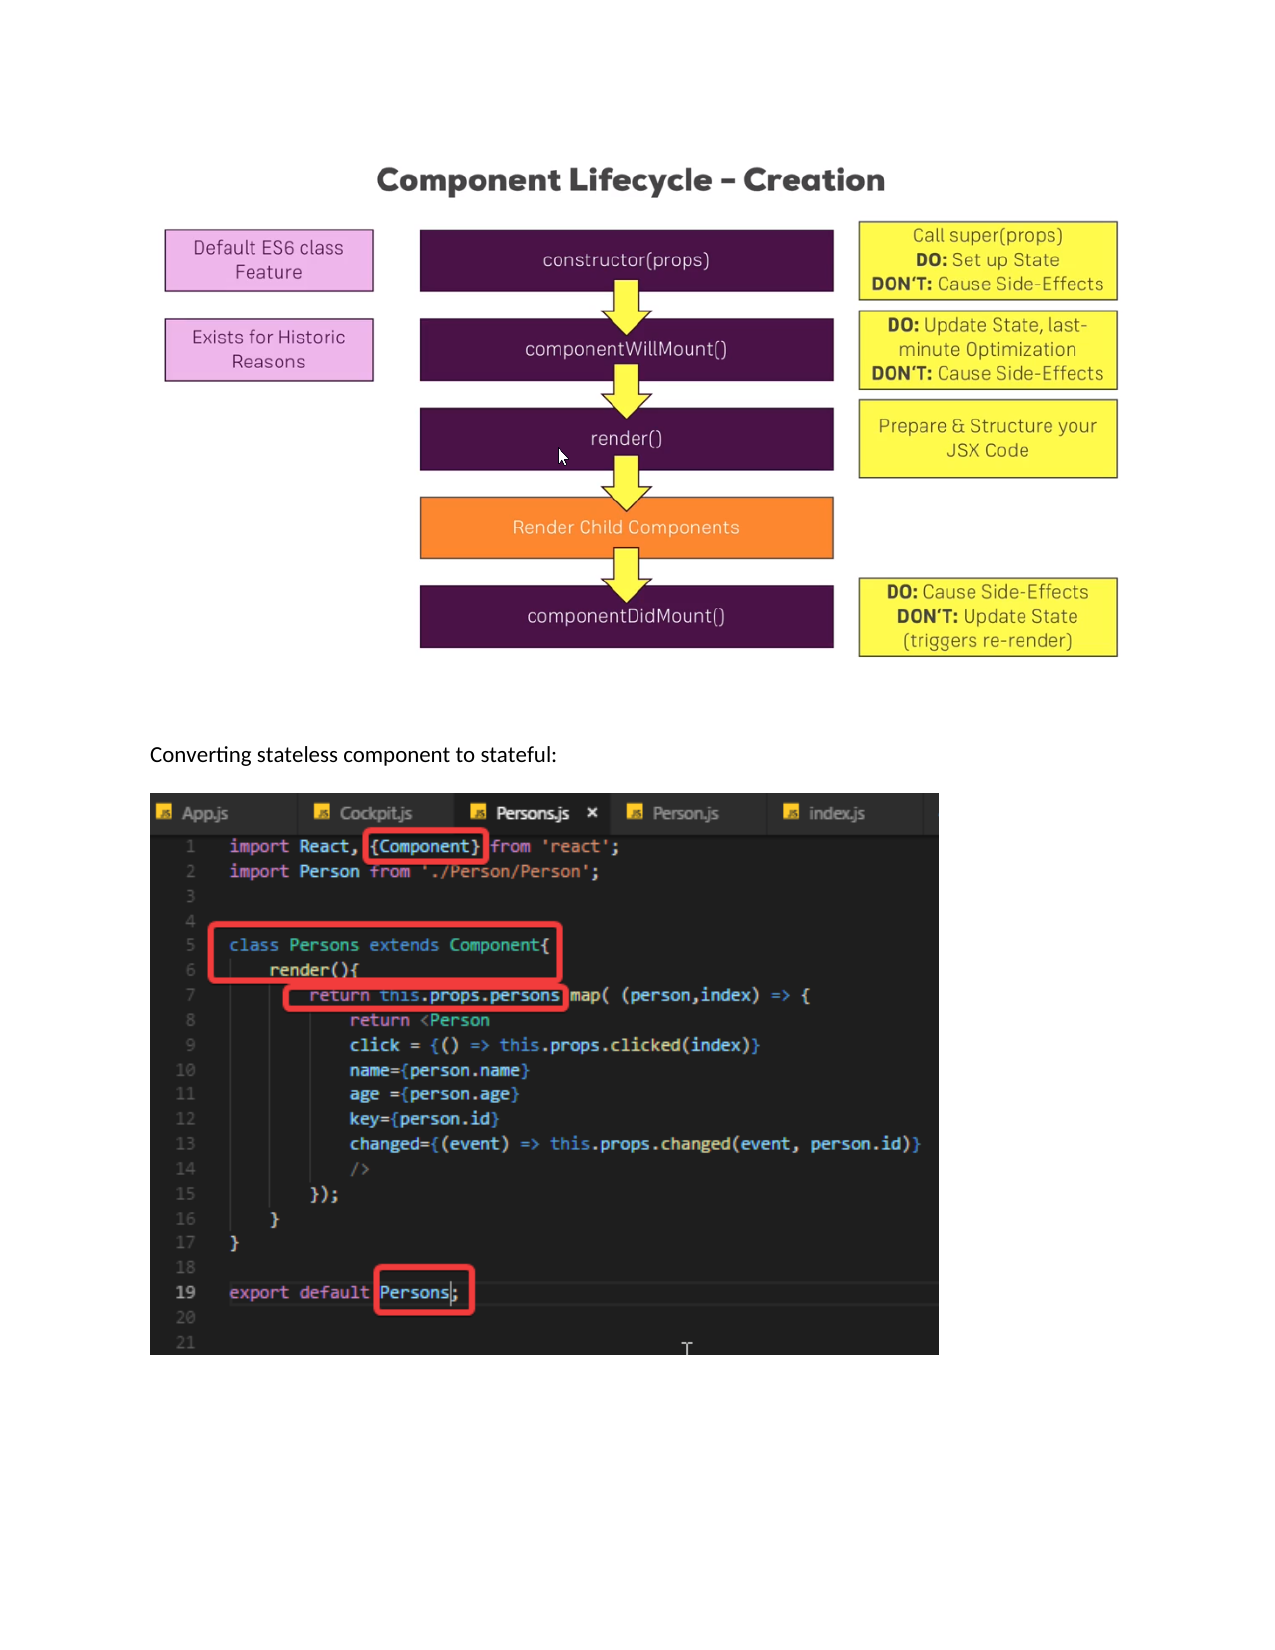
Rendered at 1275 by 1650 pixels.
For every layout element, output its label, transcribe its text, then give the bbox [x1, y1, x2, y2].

picture [150, 793, 939, 1355]
text Converting stateless component to stateful: [150, 741, 1125, 768]
picture [150, 150, 1125, 663]
